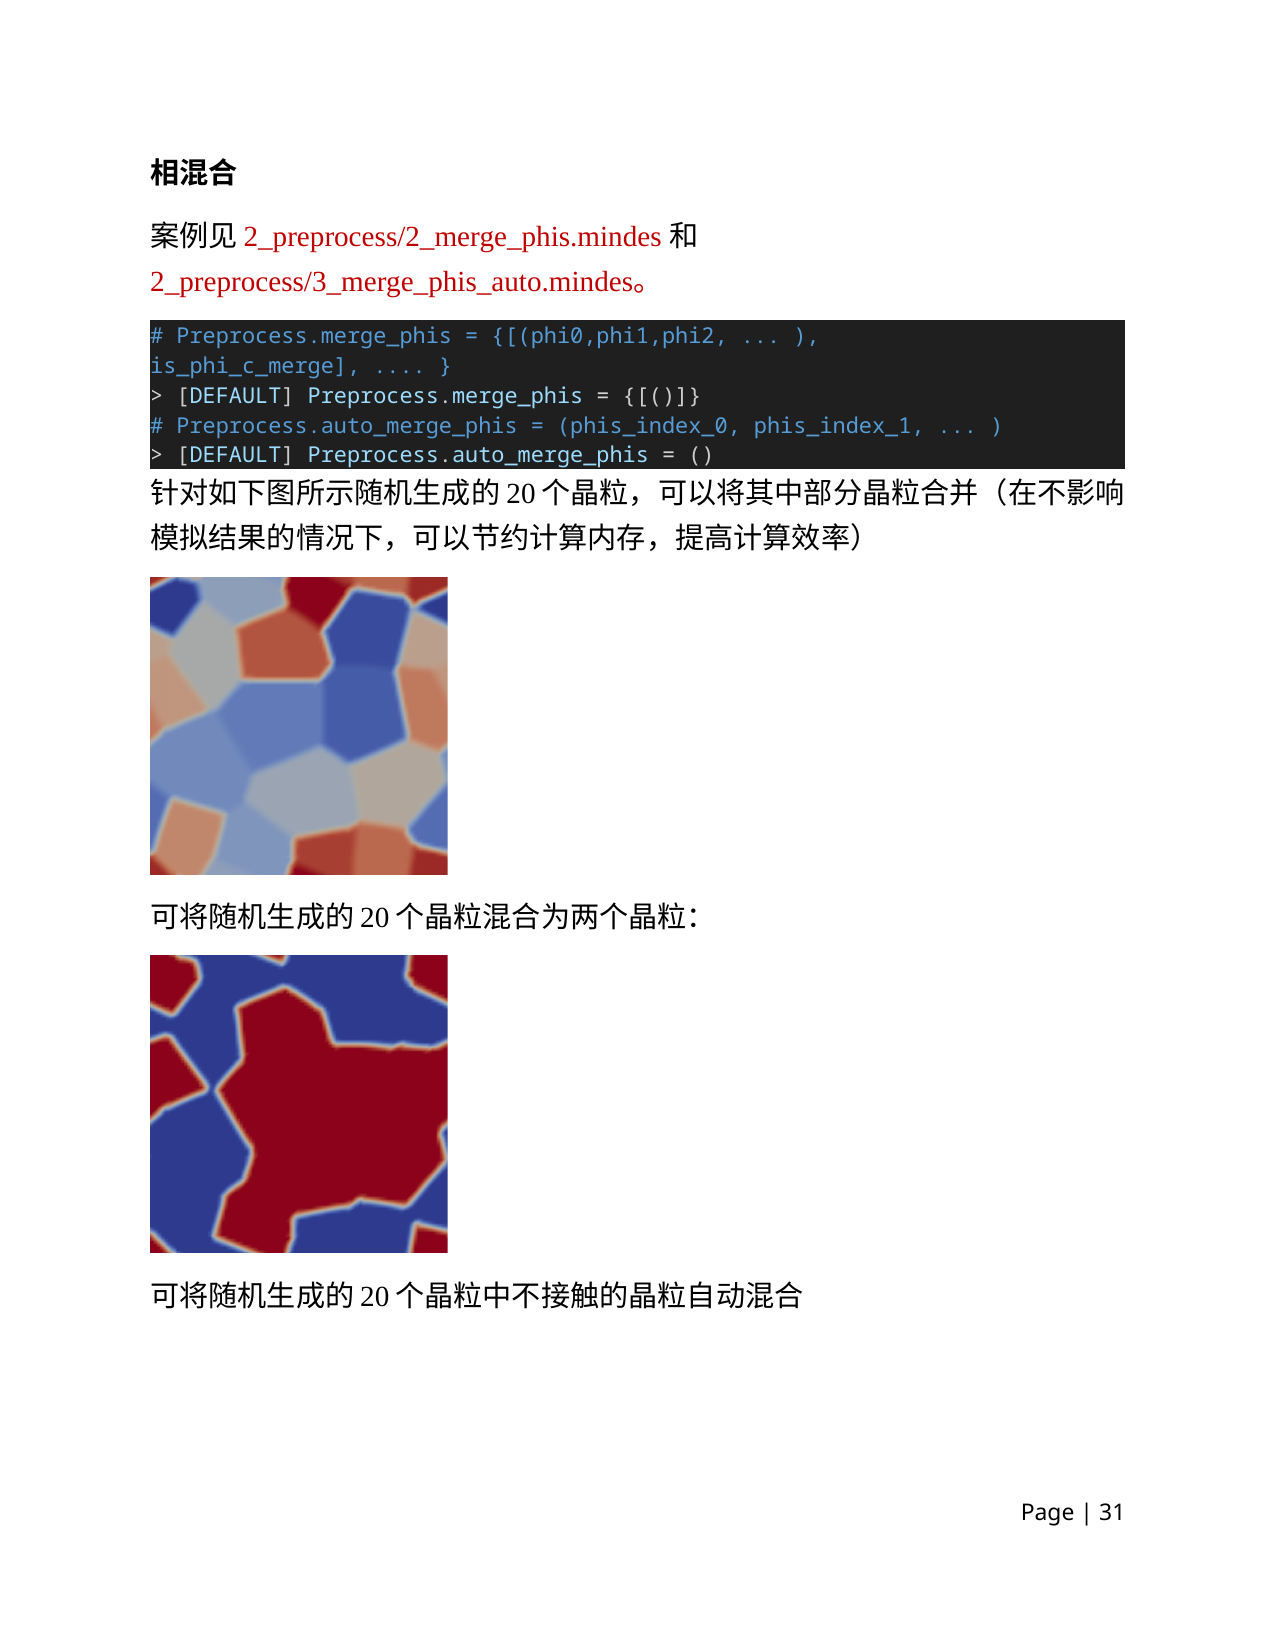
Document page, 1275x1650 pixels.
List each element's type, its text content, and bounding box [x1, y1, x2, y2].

text > [DEFAULT] Preprocess.auto_merge_phis = () [150, 439, 1125, 469]
text # Preprocess.merge_phis = {[(phi0,phi1,phi2, ... ), is_phi_c_merge], .... } [150, 320, 1125, 380]
text 相混合 [150, 150, 1125, 192]
text > [DEFAULT] Preprocess.merge_phis = {[()]} [150, 380, 1125, 409]
text 针对如下图所示随机生成的20个晶粒，可以将其中部分晶粒合并（在不影响模拟结果的情况下，可以节约计算内存，提高计算效率） [150, 469, 1125, 557]
picture [150, 577, 448, 875]
picture [150, 955, 448, 1253]
text 可将随机生成的20个晶粒混合为两个晶粒： [150, 893, 1125, 936]
text 可将随机生成的20个晶粒中不接触的晶粒自动混合 [150, 1272, 1125, 1314]
text 案例见2_preprocess/2_merge_phis.mindes 和 2_preprocess/3_merge_phis_auto.mindes。 [150, 212, 1125, 300]
text # Preprocess.auto_merge_phis = (phis_index_0, phis_index_1, ... ) [150, 409, 1125, 439]
